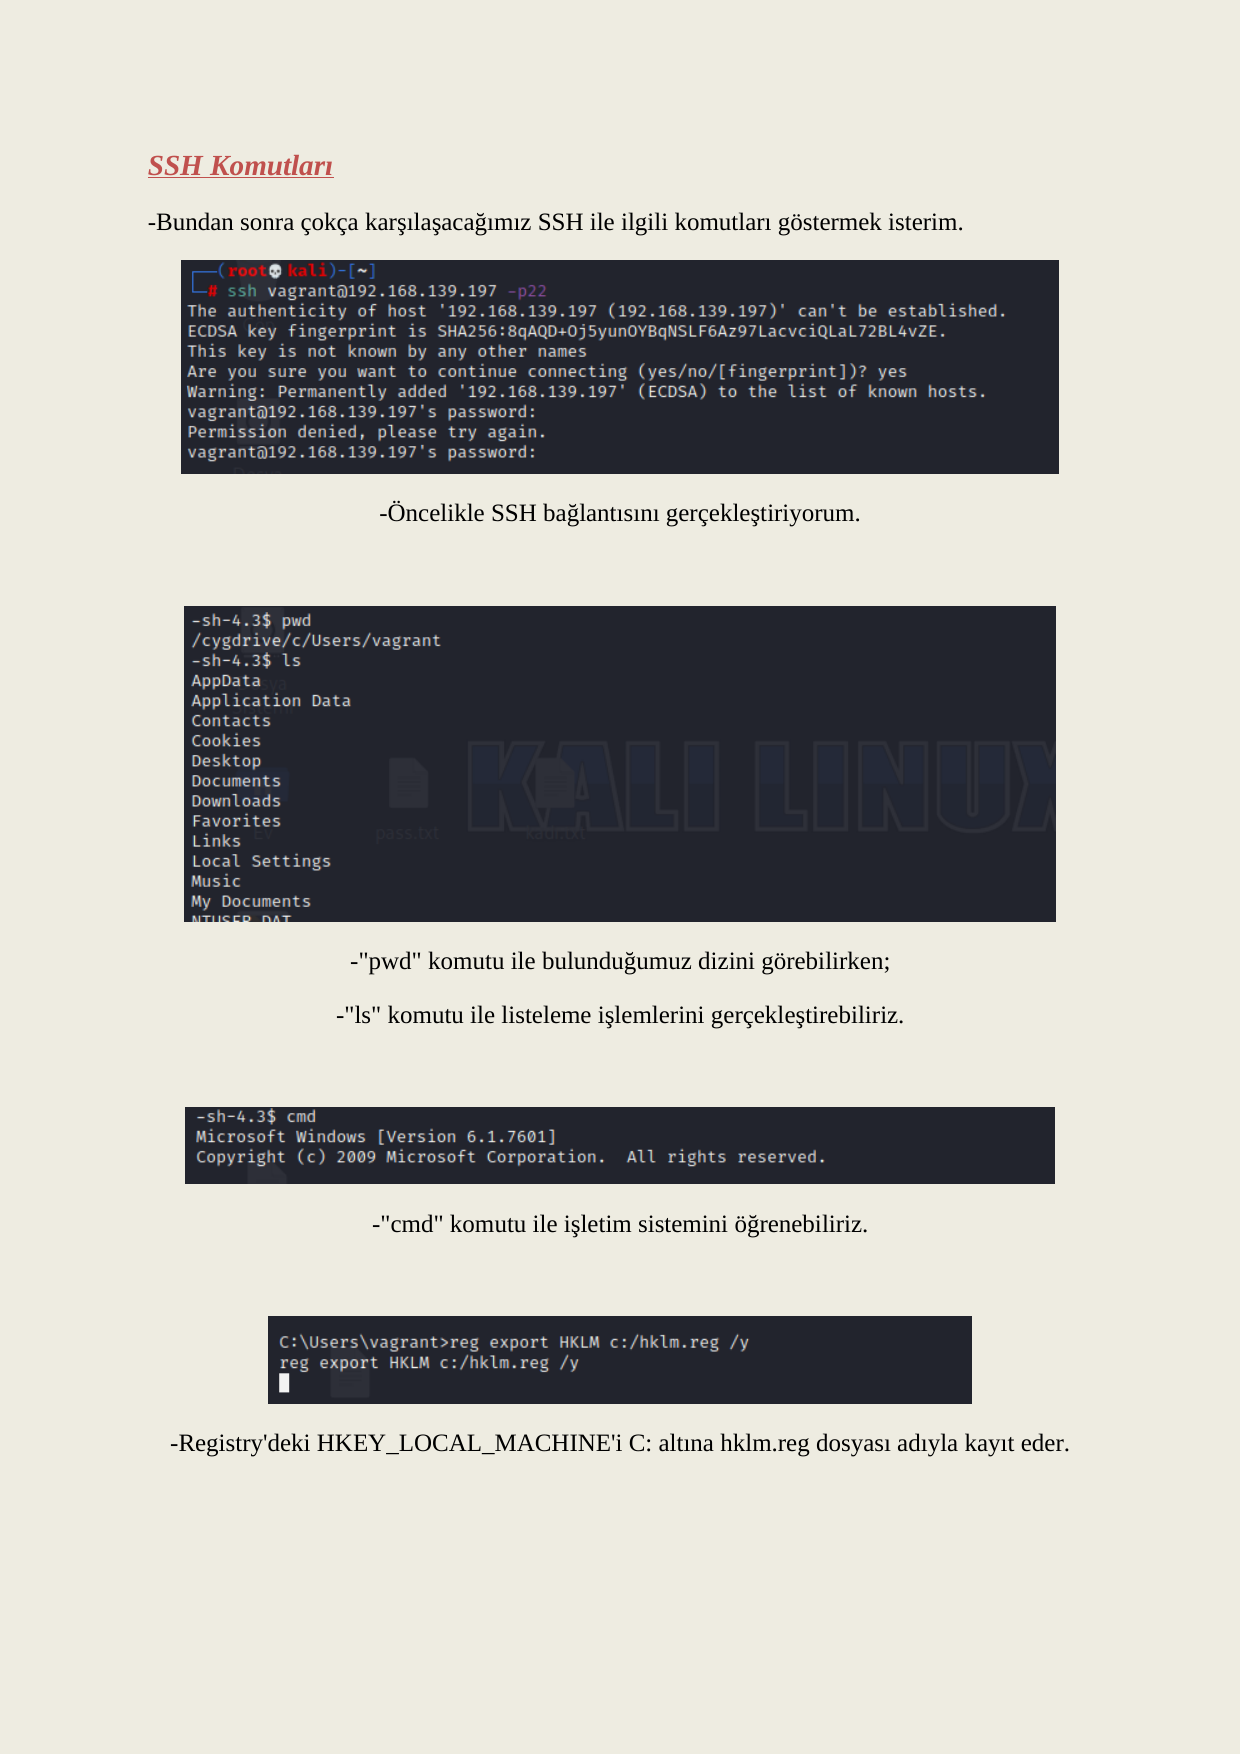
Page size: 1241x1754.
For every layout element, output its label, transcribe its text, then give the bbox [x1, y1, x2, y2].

text -Registry'deki HKEY_LOCAL_MACHINE'i C: altına hklm.reg dosyası adıyla kayıt eder. [148, 1428, 1093, 1457]
picture [184, 606, 1056, 922]
picture [185, 1107, 1055, 1184]
picture [268, 1316, 972, 1404]
text SSH Komutları [148, 148, 1093, 181]
text -Bundan sonra çokça karşılaşacağımız SSH ile ilgili komutları göstermek isterim. [148, 207, 1093, 236]
picture [181, 260, 1059, 474]
text -"pwd" komutu ile bulunduğumuz dizini görebilirken; [148, 946, 1093, 975]
text -"ls" komutu ile listeleme işlemlerini gerçekleştirebiliriz. [148, 1000, 1093, 1029]
text -"cmd" komutu ile işletim sistemini öğrenebiliriz. [148, 1209, 1093, 1238]
text -Öncelikle SSH bağlantısını gerçekleştiriyorum. [148, 498, 1093, 527]
